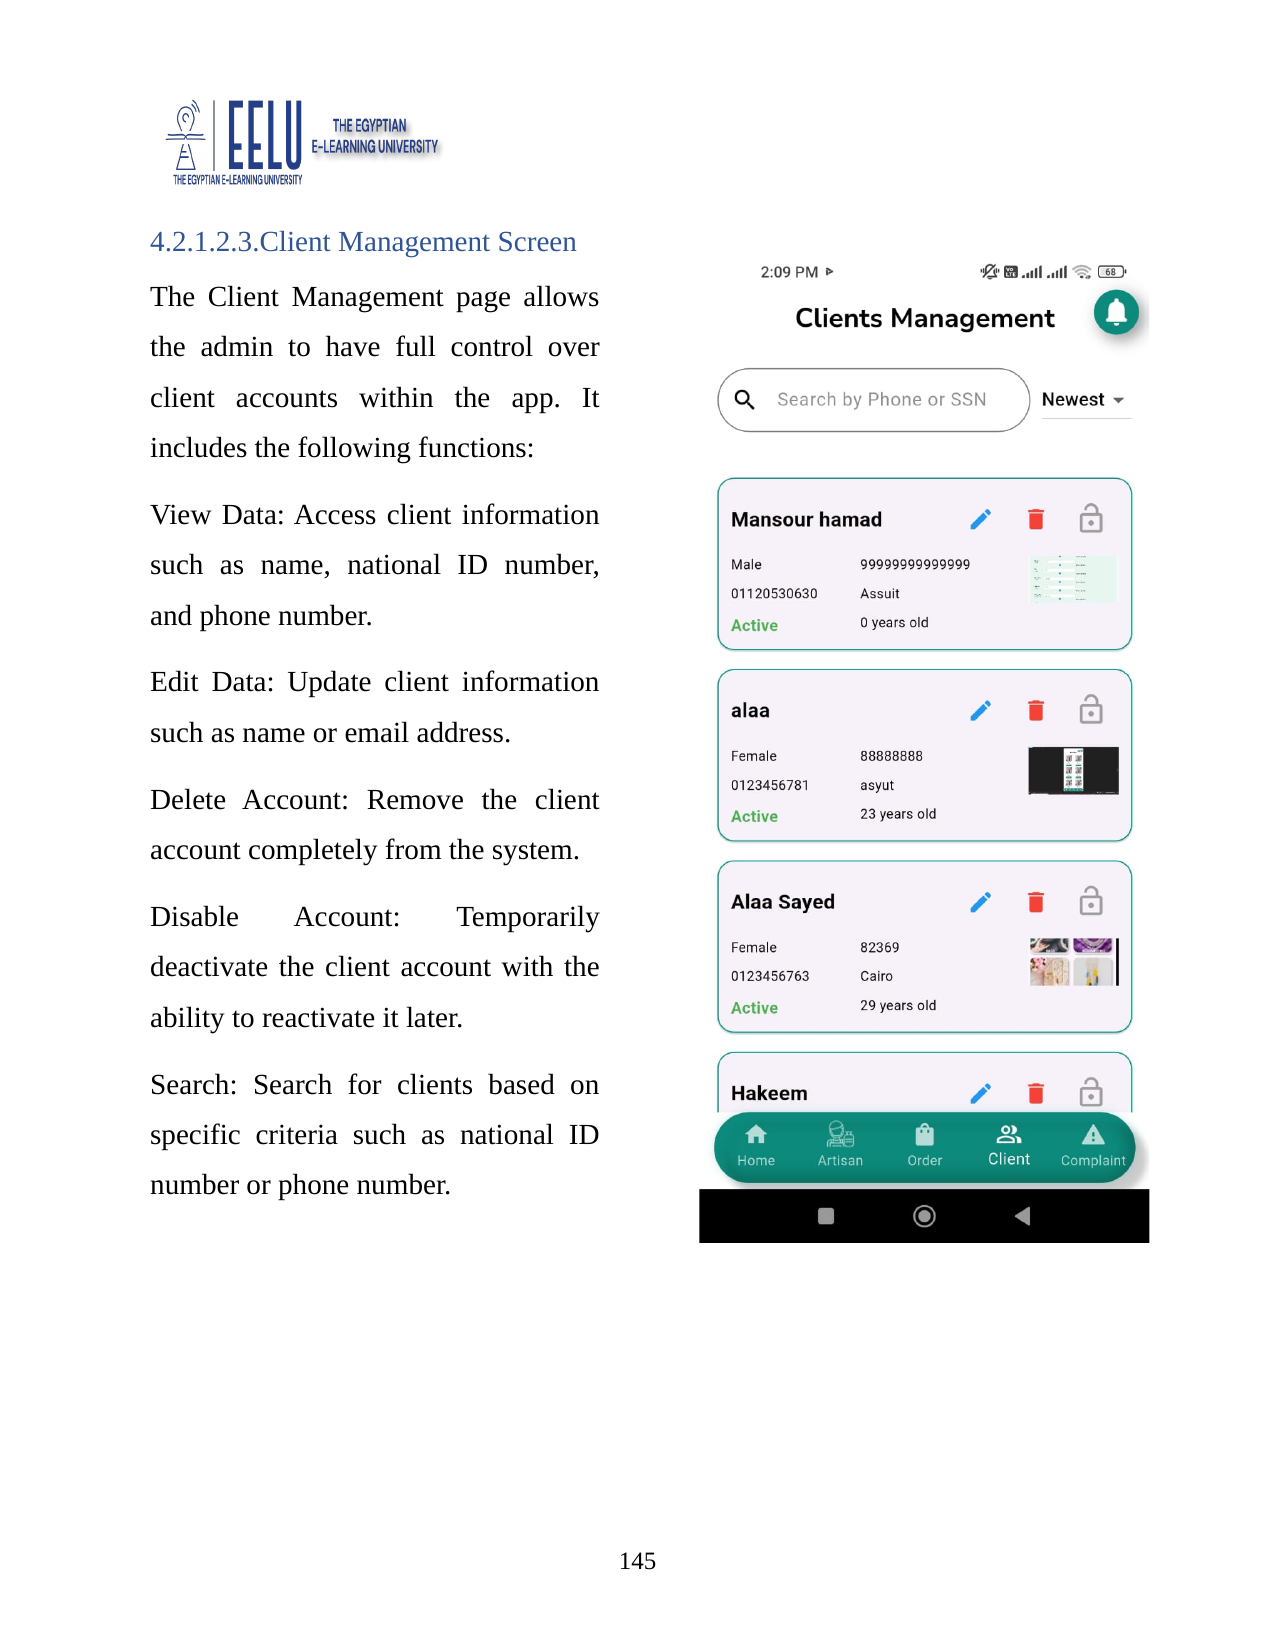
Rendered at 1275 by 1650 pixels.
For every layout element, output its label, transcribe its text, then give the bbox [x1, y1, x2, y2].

text Delete Account: Remove the client account completely from the system. [150, 782, 600, 866]
picture [150, 75, 444, 188]
picture [699, 242, 1150, 1243]
subtitle 4.2.1.2.3.Client Management Screen [150, 224, 600, 258]
text Search: Search for clients based on specific criteria such as national ID number or phone number. [150, 1067, 600, 1201]
text Disable Account: Temporarily deactivate the client account with the ability to reactivate it later. [150, 899, 600, 1033]
text Edit Data: Update client information such as name or email address. [150, 664, 600, 748]
text The Client Management page allows the admin to have full control over client accounts within the app. It includes the following functions: [150, 279, 600, 463]
text View Data: Access client information such as name, national ID number, and phone number. [150, 497, 600, 631]
